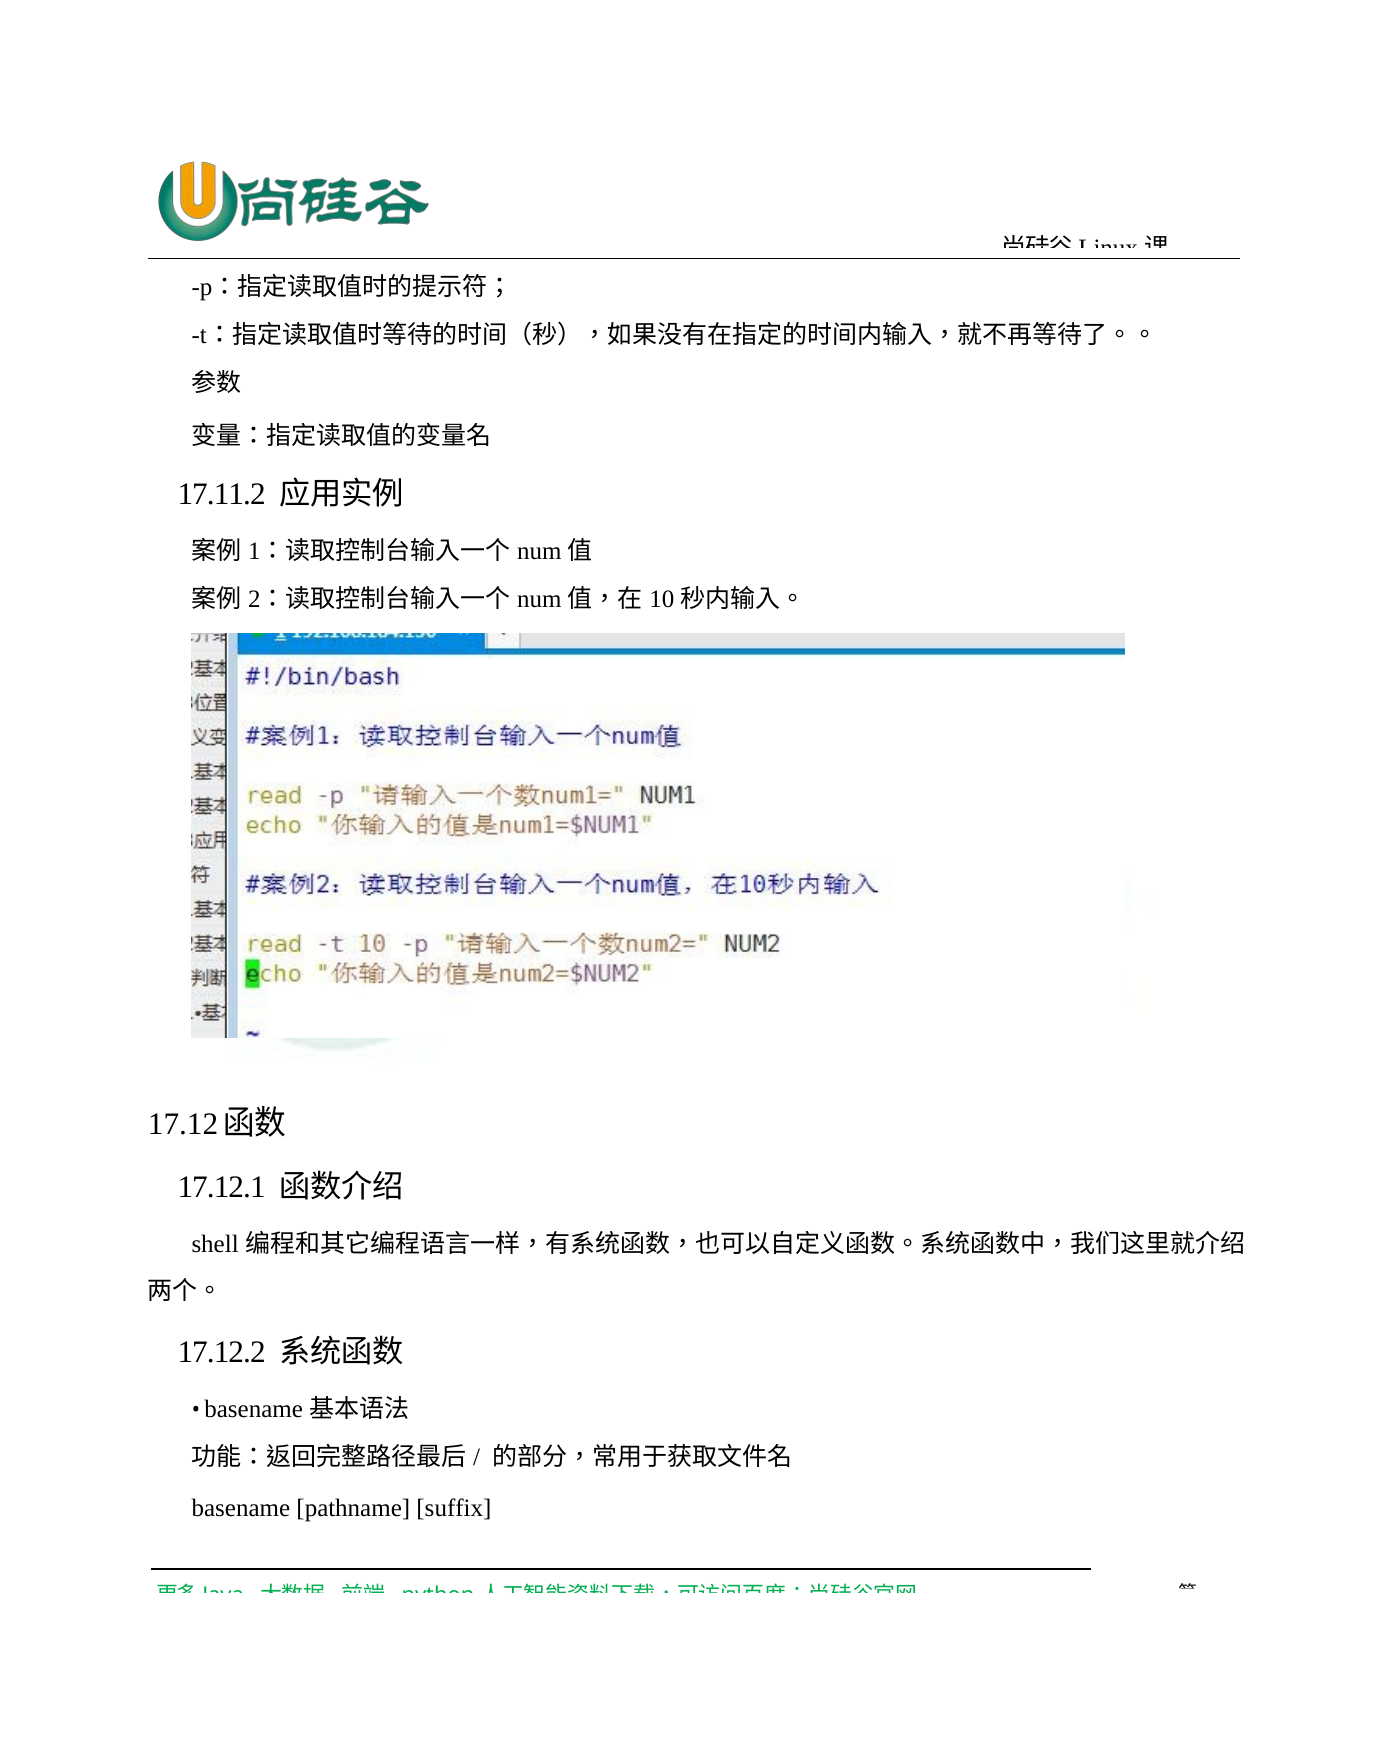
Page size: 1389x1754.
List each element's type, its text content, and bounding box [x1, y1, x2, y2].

picture [147, 153, 436, 249]
list basename 基本语法 [191, 1391, 1253, 1425]
picture [304, 633, 1125, 637]
subtitle 系统函数 [177, 1329, 1253, 1372]
text basename [pathname] [suffix] [191, 1493, 1253, 1522]
text 案例 1：读取控制台输入一个 num 值 [191, 532, 1253, 566]
subtitle 应用实例 [177, 471, 1253, 513]
text shell 编程和其它编程语言一样，有系统函数，也可以自定义函数。系统函数中，我们这里就介绍两个。 [148, 1225, 1247, 1307]
picture [252, 633, 263, 637]
text 案例 2：读取控制台输入一个 num 值，在 10 秒内输入。 [191, 580, 1253, 614]
picture [267, 633, 291, 637]
subtitle 函数介绍 [177, 1164, 1253, 1207]
text -p：指定读取值时的提示符； [191, 269, 1253, 303]
text -t：指定读取值时等待的时间（秒），如果没有在指定的时间内输入，就不再等待了。。参数 [191, 317, 1158, 399]
text 功能：返回完整路径最后 / 的部分，常用于获取文件名 [191, 1439, 1253, 1473]
text 变量：指定读取值的变量名 [191, 418, 1253, 452]
subtitle 函数 [148, 637, 1253, 1144]
picture [191, 633, 249, 637]
